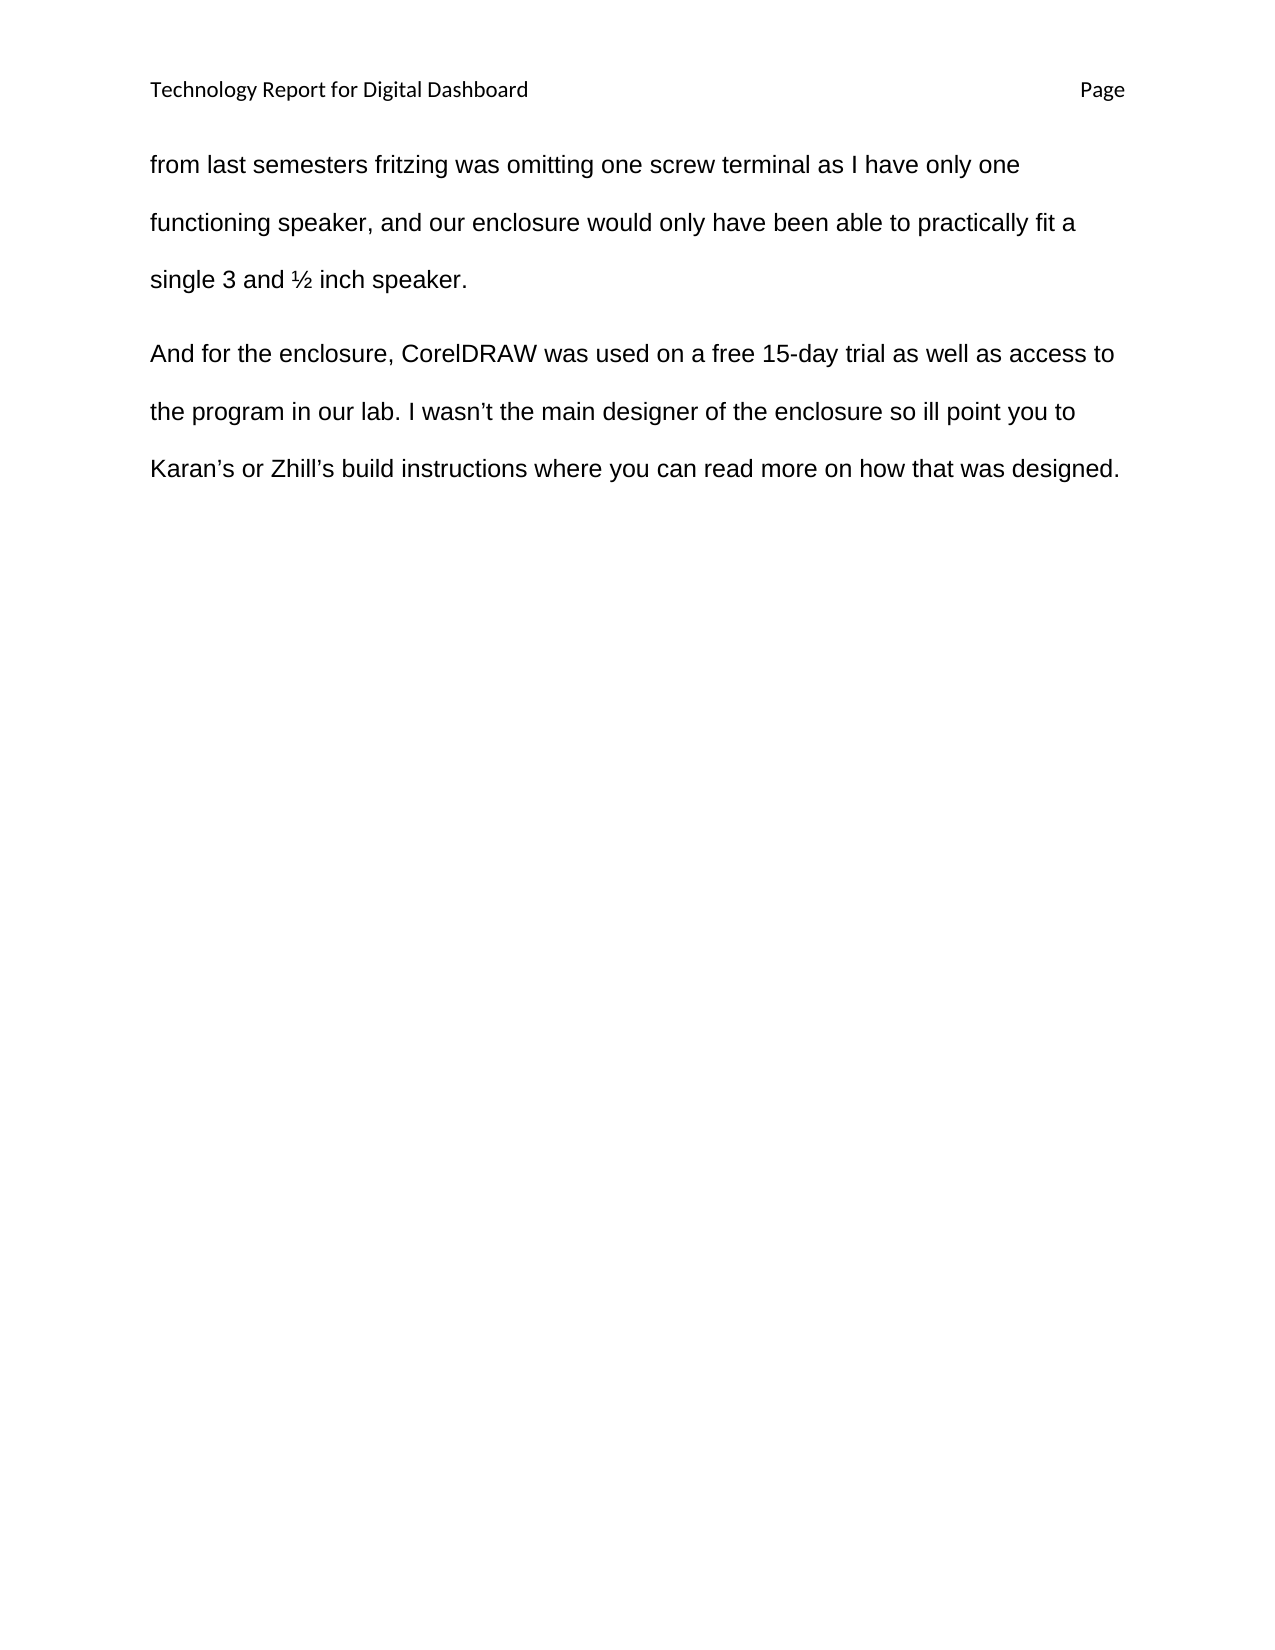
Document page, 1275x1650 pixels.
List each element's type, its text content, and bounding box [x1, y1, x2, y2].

text And for the enclosure, CorelDRAW was used on a free 15-day trial as well as access to the program in our lab. I wasn’t the main designer of the enclosure so ill point you to Karan’s or Zhill’s build instructions where you can read more on how that was designed. [150, 339, 1125, 483]
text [150, 150, 1125, 294]
